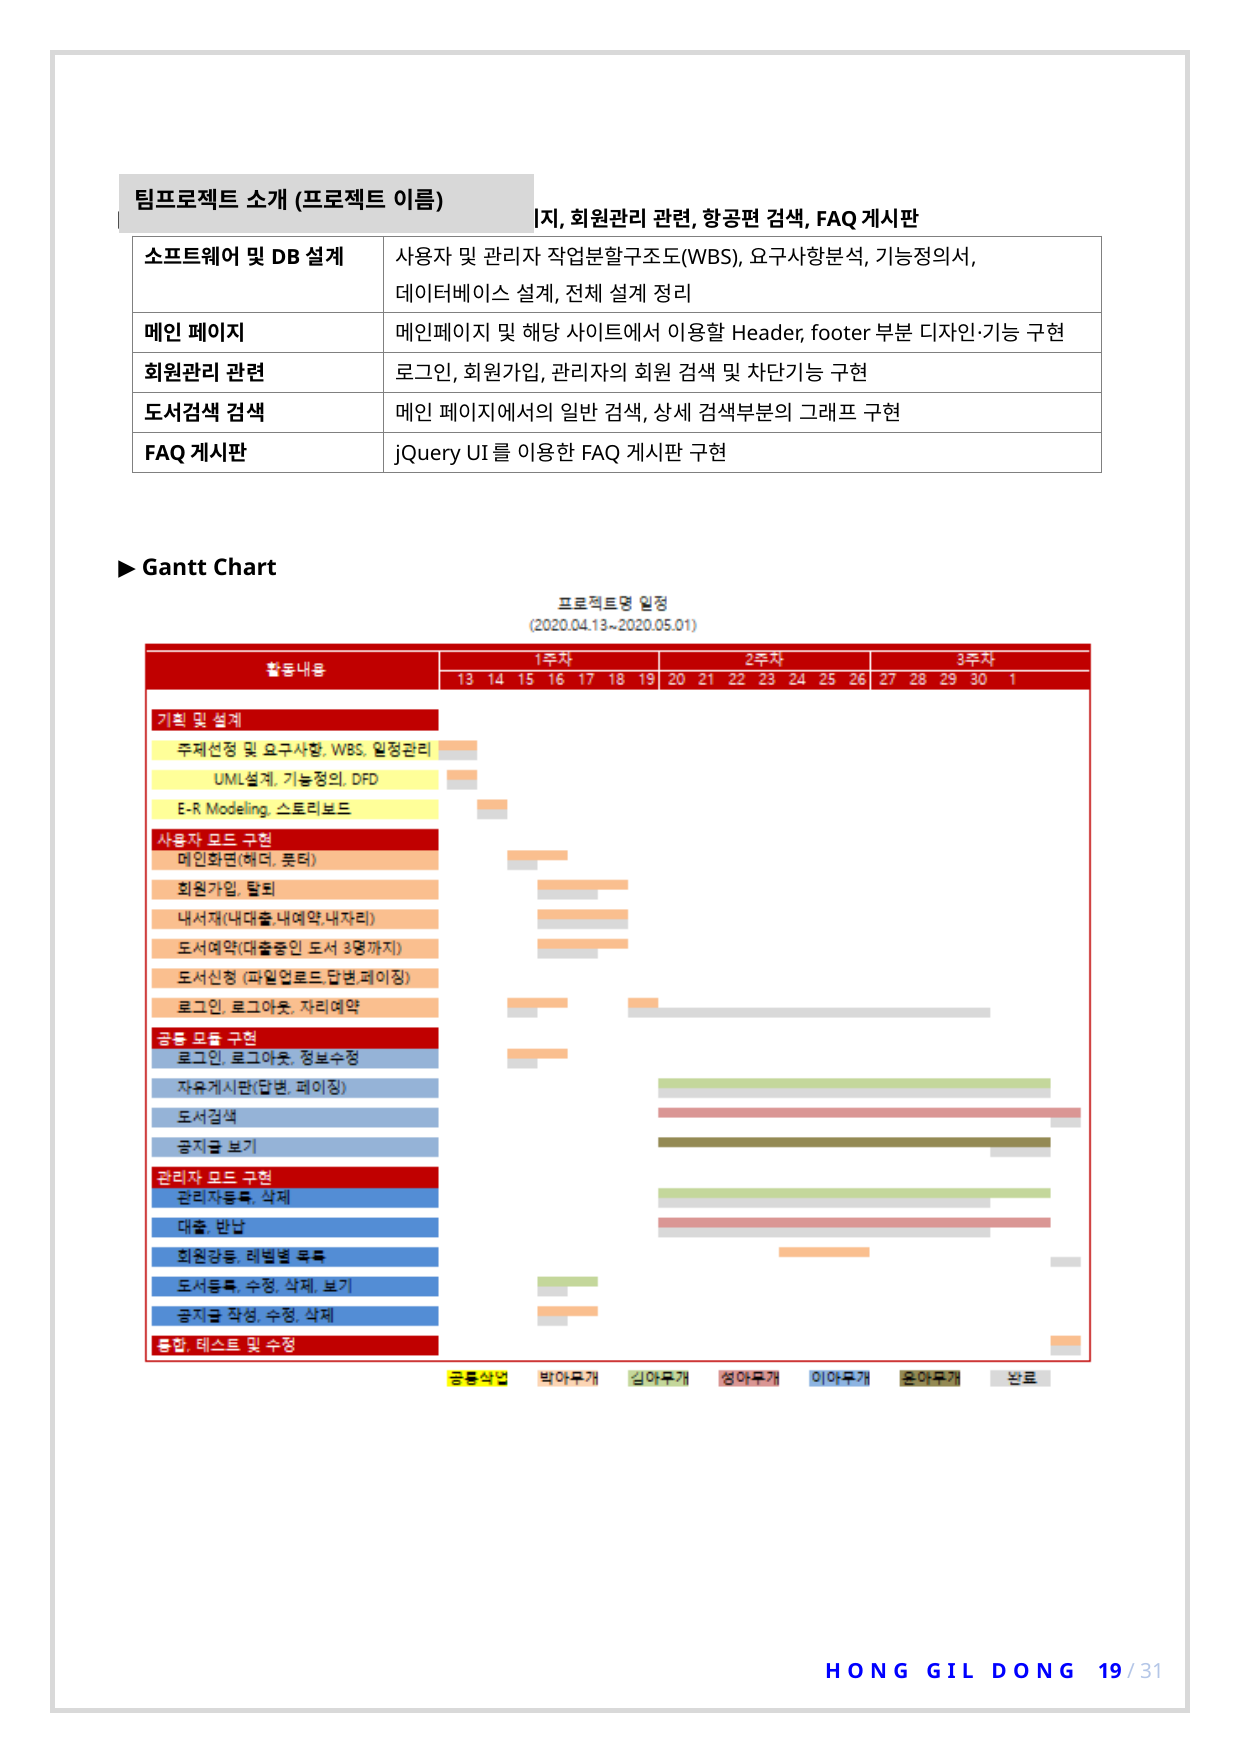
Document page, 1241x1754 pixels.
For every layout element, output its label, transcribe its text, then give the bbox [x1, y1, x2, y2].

text ▶ Gantt Chart [118, 548, 1122, 586]
table_cell 회원관리 관련 [133, 353, 383, 392]
table_cell 메인 페이지에서의 일반 검색, 상세 검색부분의 그래프 구현 [384, 393, 1101, 432]
table_cell 도서검색 검색 [133, 393, 383, 432]
table_cell 로그인, 회원가입, 관리자의 회원 검색 및 차단기능 구현 [384, 353, 1101, 392]
table_cell 메인 페이지 [133, 313, 383, 352]
table_cell jQuery UI를 이용한 FAQ 게시판 구현 [384, 433, 1101, 472]
picture [132, 585, 1108, 1400]
table_header 사용자 및 관리자 작업분할구조도(WBS), 요구사항분석, 기능정의서, 데이터베이스 설계, 전체 설계 정리 [384, 237, 1101, 312]
table_cell FAQ게시판 [133, 433, 383, 472]
text ▶ 본인 역할 - 소프트웨어 및 DB 설계, 메인페이지, 회원관리 관련, 항공편 검색, FAQ게시판 [118, 198, 1122, 236]
table_cell 메인페이지 및 해당 사이트에서 이용할 Header, footer부분 디자인·기능 구현 [384, 313, 1101, 352]
table_header 소프트웨어 및 DB 설계 [133, 237, 383, 312]
